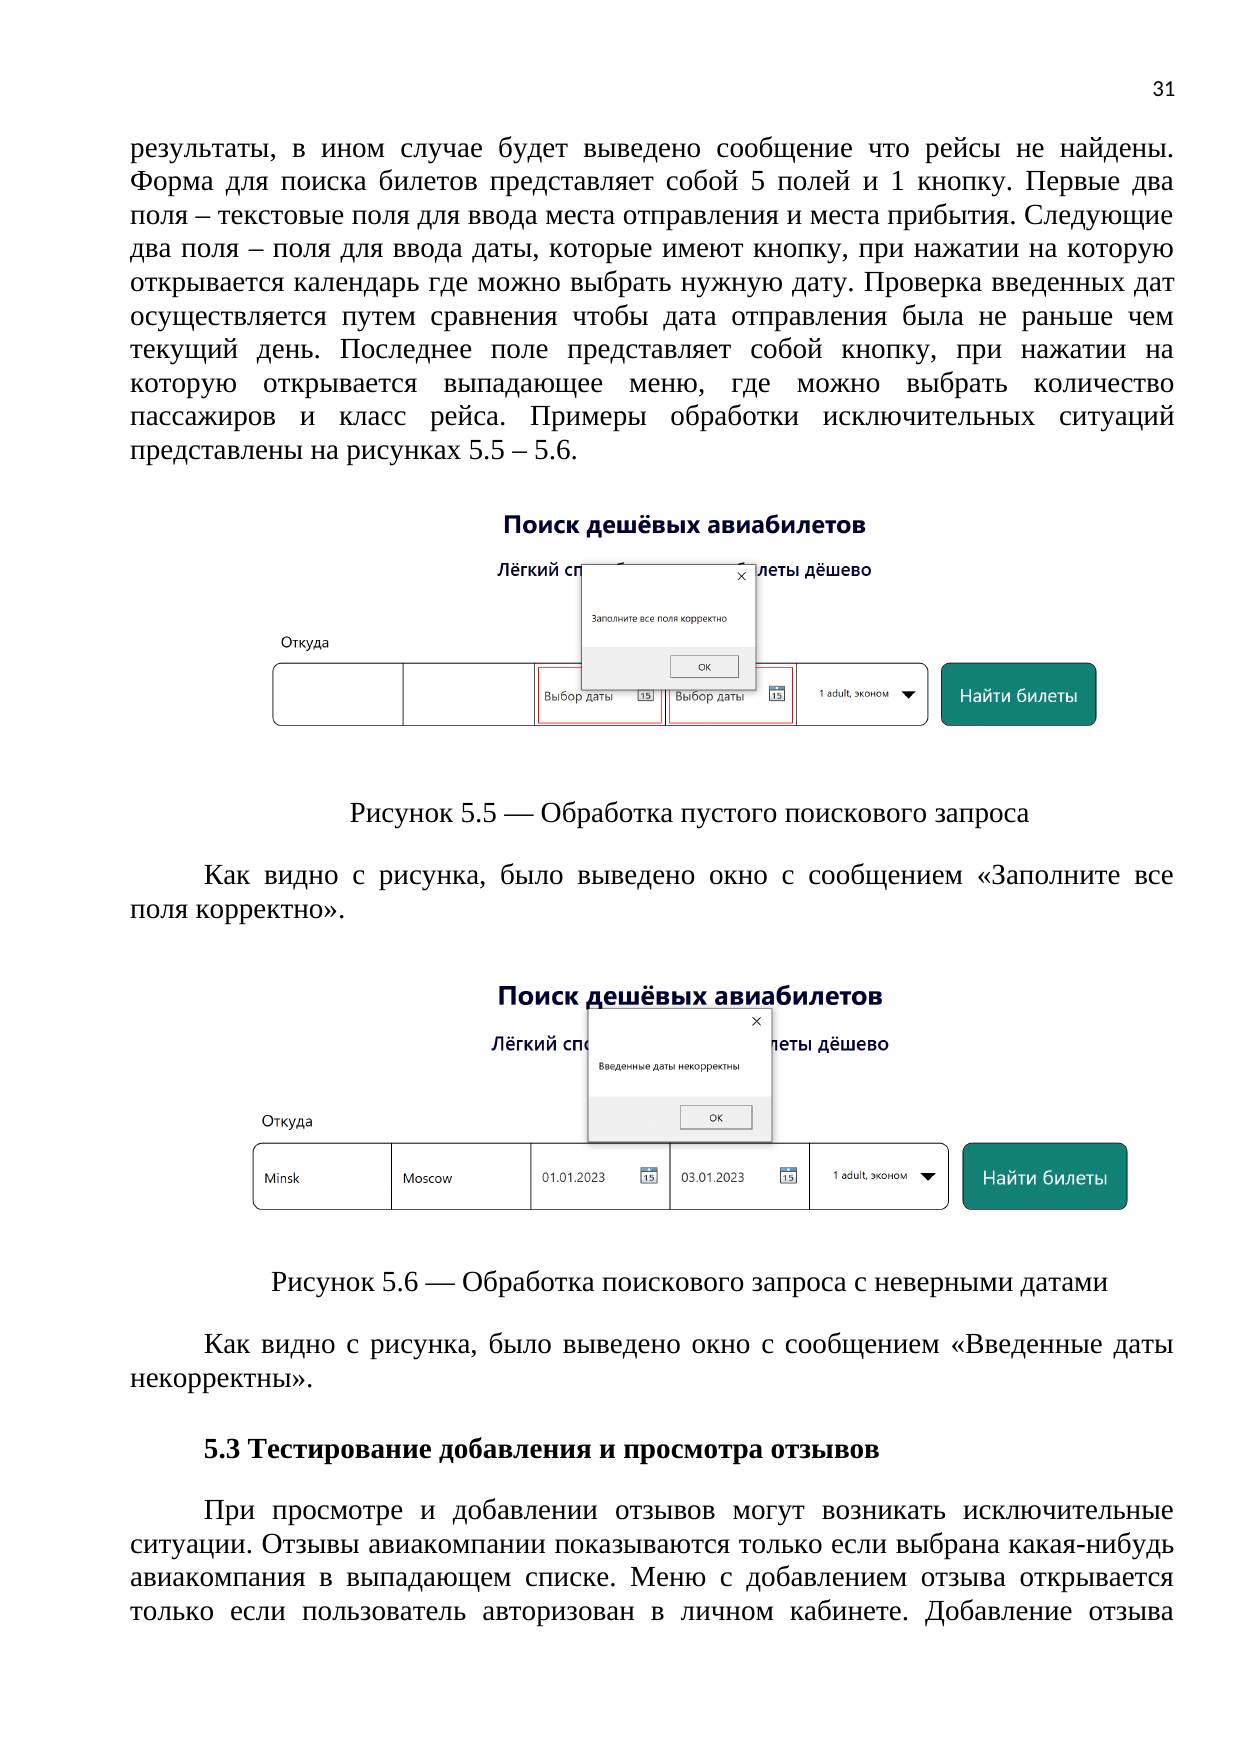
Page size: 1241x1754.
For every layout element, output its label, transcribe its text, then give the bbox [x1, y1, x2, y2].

text Рисунок 5.5 — Обработка пустого поискового запроса [130, 795, 1175, 828]
text Как видно с рисунка, было выведено окно с сообщением «Заполните все поля корректно». [130, 857, 1175, 924]
text Рисунок 5.6 — Обработка поискового запроса с неверными датами [130, 1264, 1175, 1297]
picture [226, 494, 1153, 766]
subtitle Тестирование добавления и просмотра отзывов [130, 1431, 1175, 1464]
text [130, 130, 1175, 465]
text Как видно с рисунка, было выведено окно с сообщением «Введенные даты некорректны». [130, 1326, 1175, 1393]
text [130, 1492, 1175, 1626]
picture [219, 953, 1160, 1235]
